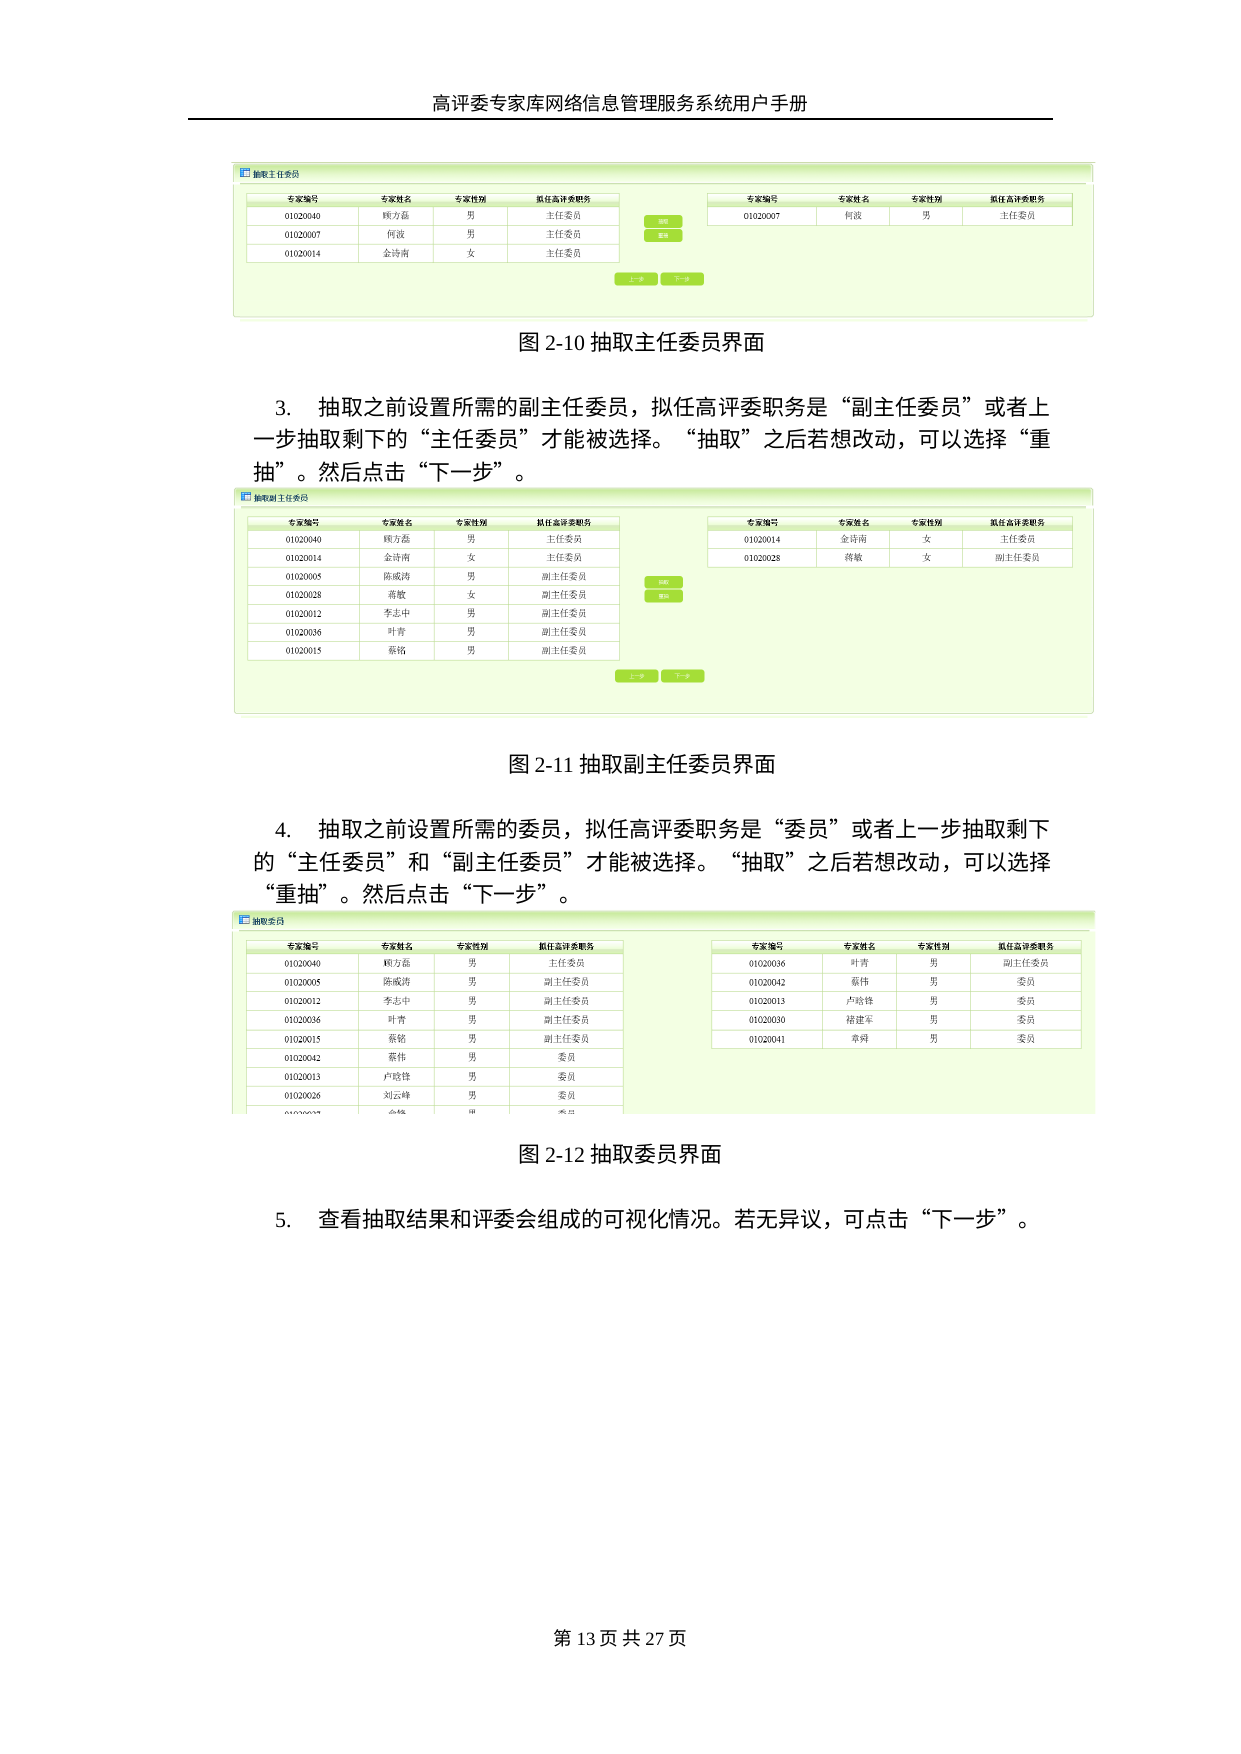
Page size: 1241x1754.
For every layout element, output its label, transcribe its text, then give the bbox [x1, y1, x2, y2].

picture [231, 909, 1096, 1114]
list 抽取之前设置所需的副主任委员，拟任高评委职务是“副主任委员”或者上一步抽取剩下的“主任委员”才能被选择。“抽取”之后若想改动，可以选择“重抽”。然后点击“下一步”。 [253, 389, 1053, 487]
text 图2-10 抽取主任委员界面 [187, 324, 1053, 357]
list 查看抽取结果和评委会组成的可视化情况。若无异议，可点击“下一步”。 [253, 1202, 1053, 1234]
text 图2-12 抽取委员界面 [187, 1137, 1053, 1169]
picture [231, 162, 1096, 324]
list 抽取之前设置所需的委员，拟任高评委职务是“委员”或者上一步抽取剩下的“主任委员”和“副主任委员”才能被选择。“抽取”之后若想改动，可以选择“重抽”。然后点击“下一步”。 [253, 812, 1053, 909]
text 图2-11 抽取副主任委员界面 [187, 747, 1053, 779]
picture [231, 487, 1096, 720]
